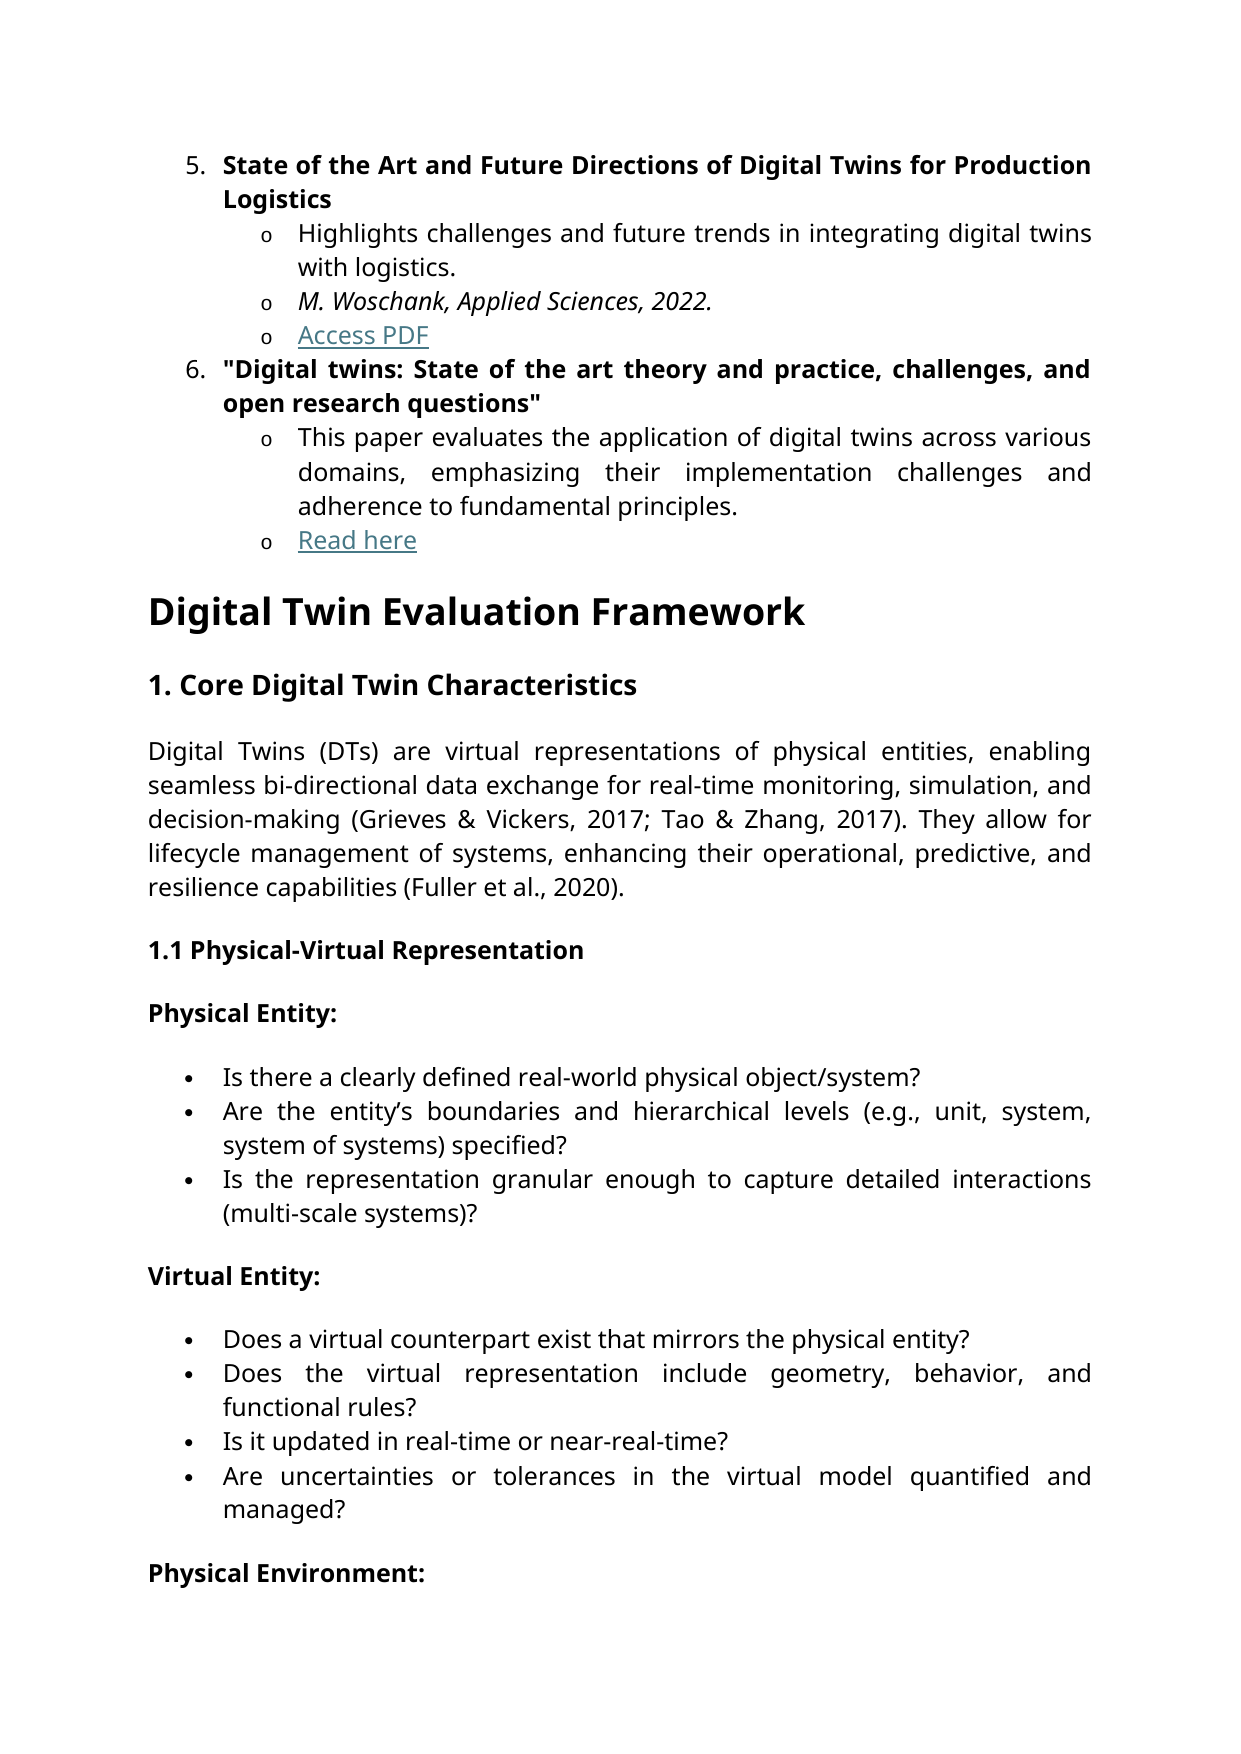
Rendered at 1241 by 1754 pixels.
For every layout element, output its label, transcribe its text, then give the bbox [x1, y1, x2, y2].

text Digital Twins (DTs) are virtual representations of physical entities, enabling seamless bi-directional data exchange for real-time monitoring, simulation, and decision-making (Grieves & Vickers, 2017; Tao & Zhang, 2017). They allow for lifecycle management of systems, enhancing their operational, predictive, and resilience capabilities (Fuller et al., 2020). [148, 1253, 1093, 1423]
list Highlights challenges and future trends in integrating digital twins with logistics. [260, 590, 1093, 658]
text Digital Twin Evaluation Framework [148, 1105, 1093, 1156]
list "Digital twins: State of the art theory and practice, challenges, and open research questions" [185, 813, 1093, 882]
list Read PDF [260, 308, 1093, 342]
text 1. Core Digital Twin Characteristics [148, 1186, 1093, 1224]
list Read here [260, 1042, 1093, 1076]
list M. Woschank, Applied Sciences, 2022. [260, 687, 1093, 721]
text Physical Entity: [148, 1516, 1093, 1550]
list T.Y. Melesse et al., IET Collaborative Intelligent Manufacturing, 2021. [260, 245, 1093, 279]
list Access PDF [260, 750, 1093, 784]
list This paper evaluates the application of digital twins across various domains, emphasizing their implementation challenges and adherence to fundamental principles. [260, 911, 1093, 1013]
list State of the Art and Future Directions of Digital Twins for Production Logistics [185, 492, 1093, 561]
text 2022 [148, 429, 1093, 463]
text 1.1 Physical-Virtual Representation [148, 1453, 1093, 1487]
list Provides a systematic review of digital twin applications in industrial settings. [260, 148, 1093, 216]
